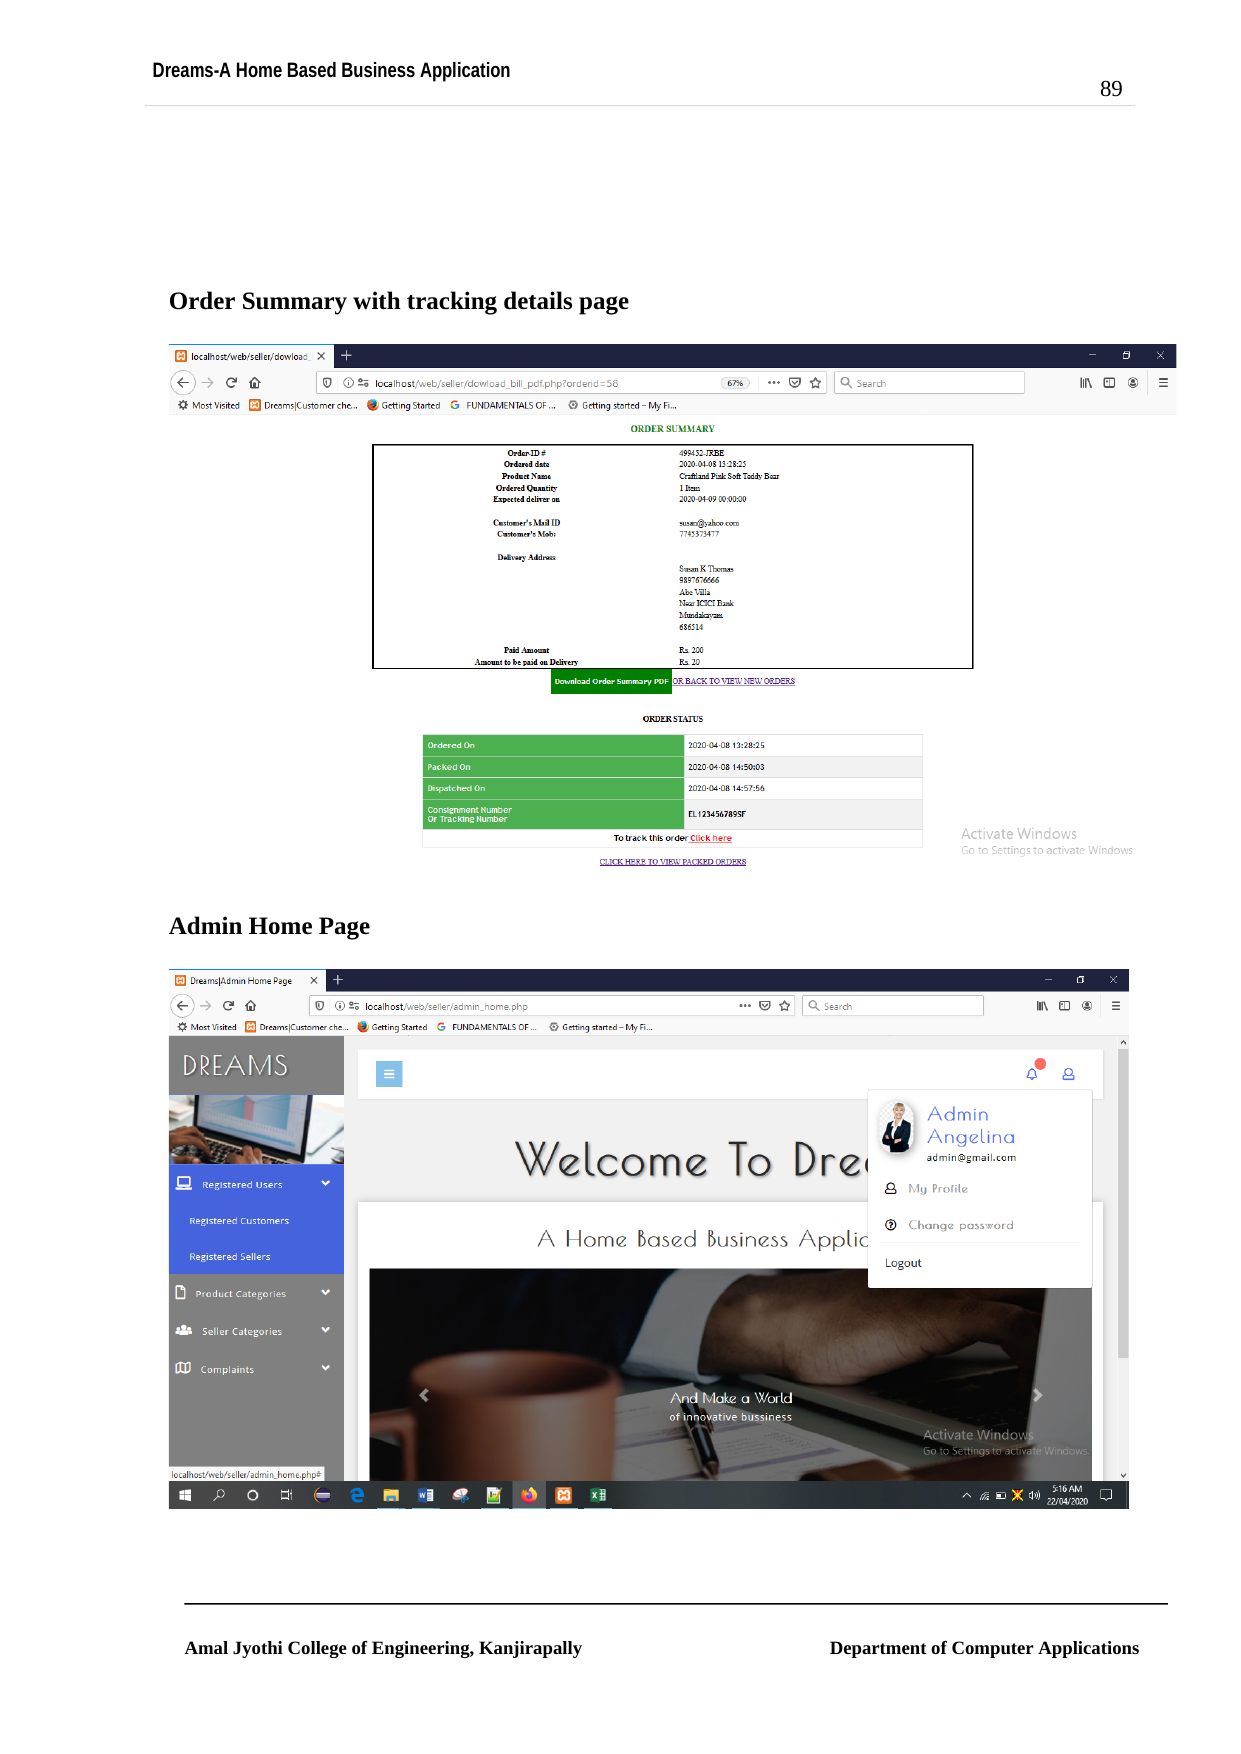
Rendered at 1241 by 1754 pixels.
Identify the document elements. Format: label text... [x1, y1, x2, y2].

picture [168, 969, 1129, 1509]
text Order Summary with tracking details page [169, 286, 1115, 314]
text Admin Home Page [169, 911, 1115, 939]
picture [168, 344, 1177, 882]
